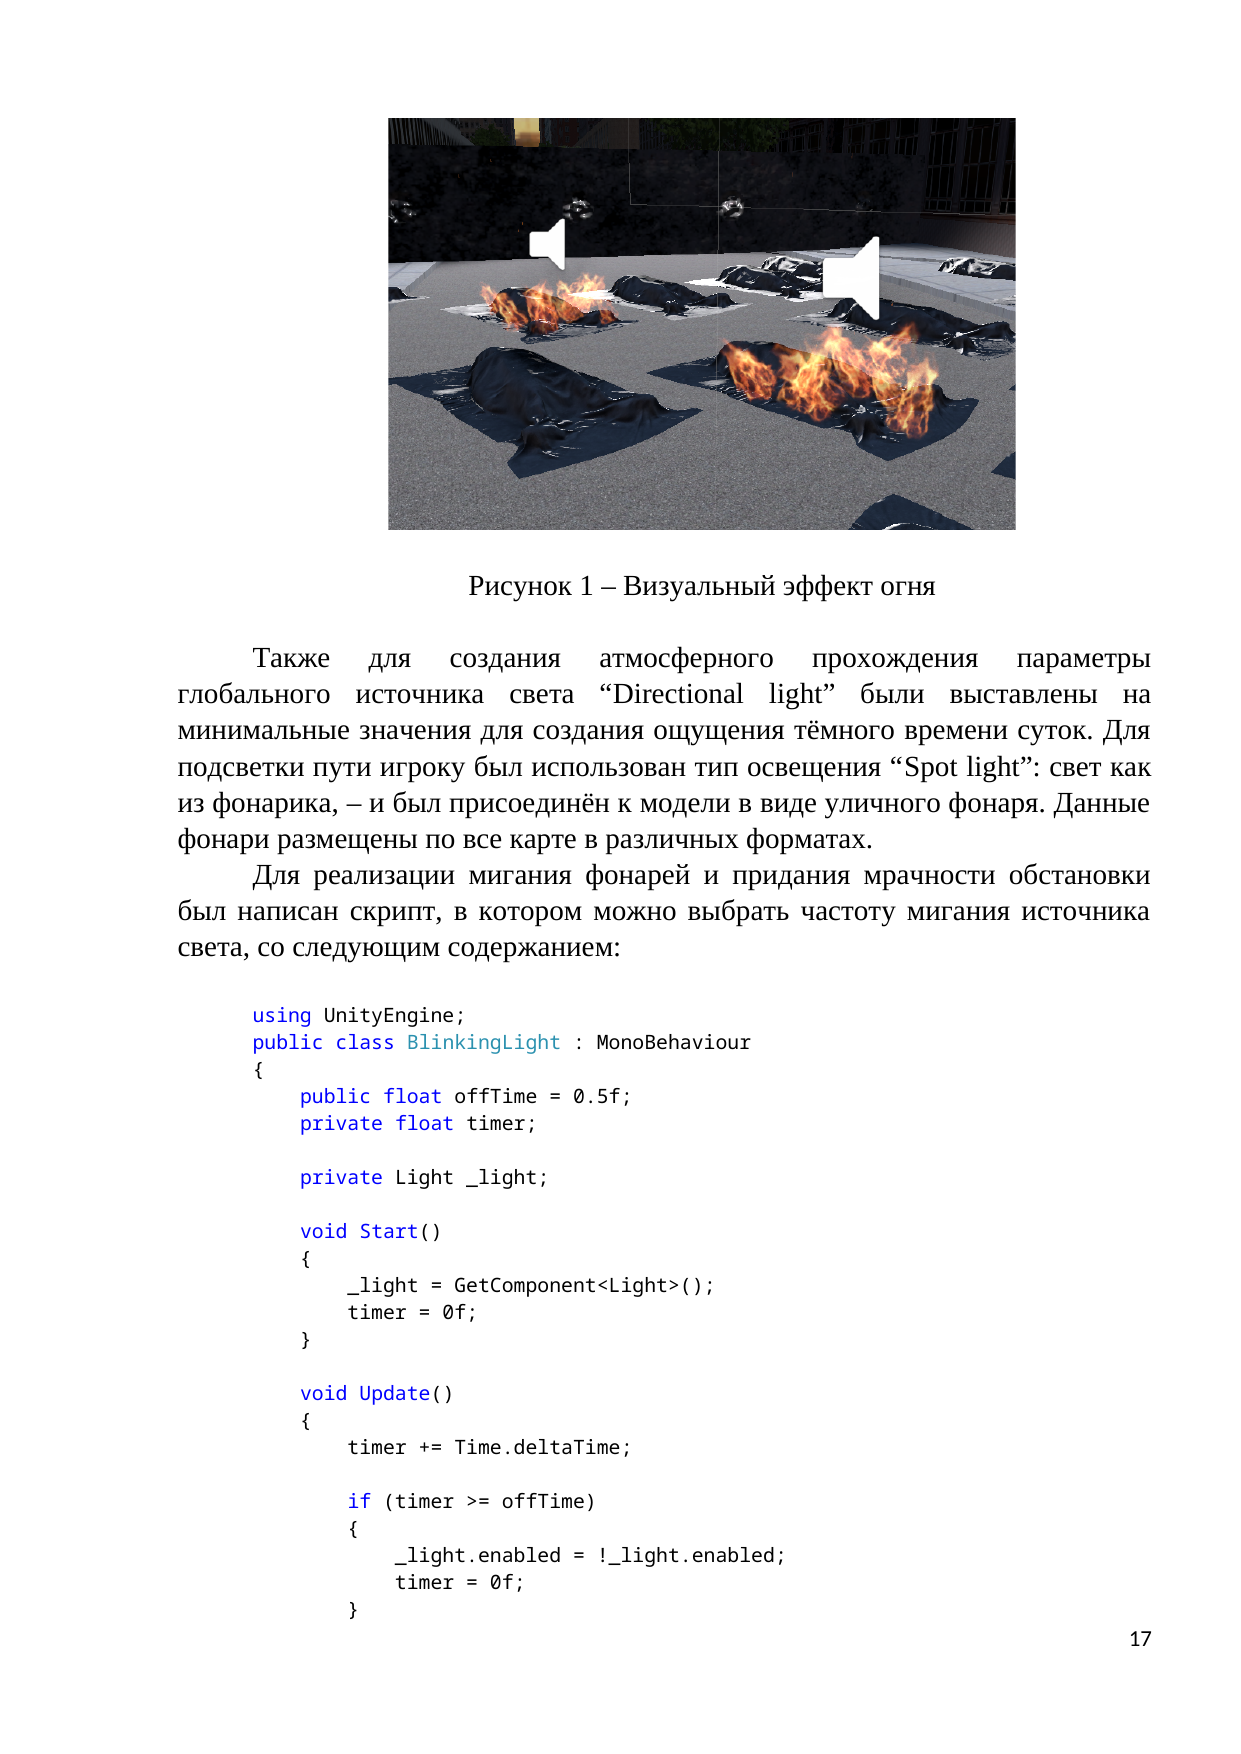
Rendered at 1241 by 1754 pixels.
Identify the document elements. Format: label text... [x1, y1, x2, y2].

text public float offTime = 0.5f; [252, 1083, 1152, 1109]
picture [388, 118, 1016, 530]
text Для реализации мигания фонарей и придания мрачности обстановки был написан скрипт, в котором можно выбрать частоту мигания источника света, со следующим содержанием: [177, 857, 1152, 963]
text private Light _light; [252, 1163, 1152, 1191]
text { [252, 1514, 1152, 1541]
text timer += Time.deltaTime; [252, 1433, 1152, 1460]
text _light = GetComponent<Light>(); [252, 1271, 1152, 1298]
text private float timer; [252, 1109, 1152, 1137]
text void Update() [252, 1379, 1152, 1406]
text } [252, 1595, 1152, 1622]
text Также для создания атмосферного прохождения параметры глобального источника света “Directional light” были выставлены на минимальные значения для создания ощущения тёмного времени суток. Для подсветки пути игроку был использован тип освещения “Spot light”: свет как из фонарика, – и был присоединён к модели в виде уличного фонаря. Данные фонари размещены по все карте в различных форматах. [177, 640, 1152, 854]
text using UnityEngine; [252, 1002, 1152, 1029]
text timer = 0f; [252, 1568, 1152, 1595]
text { [252, 1406, 1152, 1433]
text _light.enabled = !_light.enabled; [252, 1541, 1152, 1568]
text public class BlinkingLight : MonoBehaviour [252, 1029, 1152, 1056]
text void Start() [252, 1217, 1152, 1244]
text timer = 0f; [252, 1298, 1152, 1325]
text if (timer >= offTime) [252, 1487, 1152, 1514]
text Рисунок 1 – Визуальный эффект огня [177, 568, 1152, 601]
text { [252, 1056, 1152, 1083]
text { [252, 1244, 1152, 1271]
text } [252, 1325, 1152, 1352]
